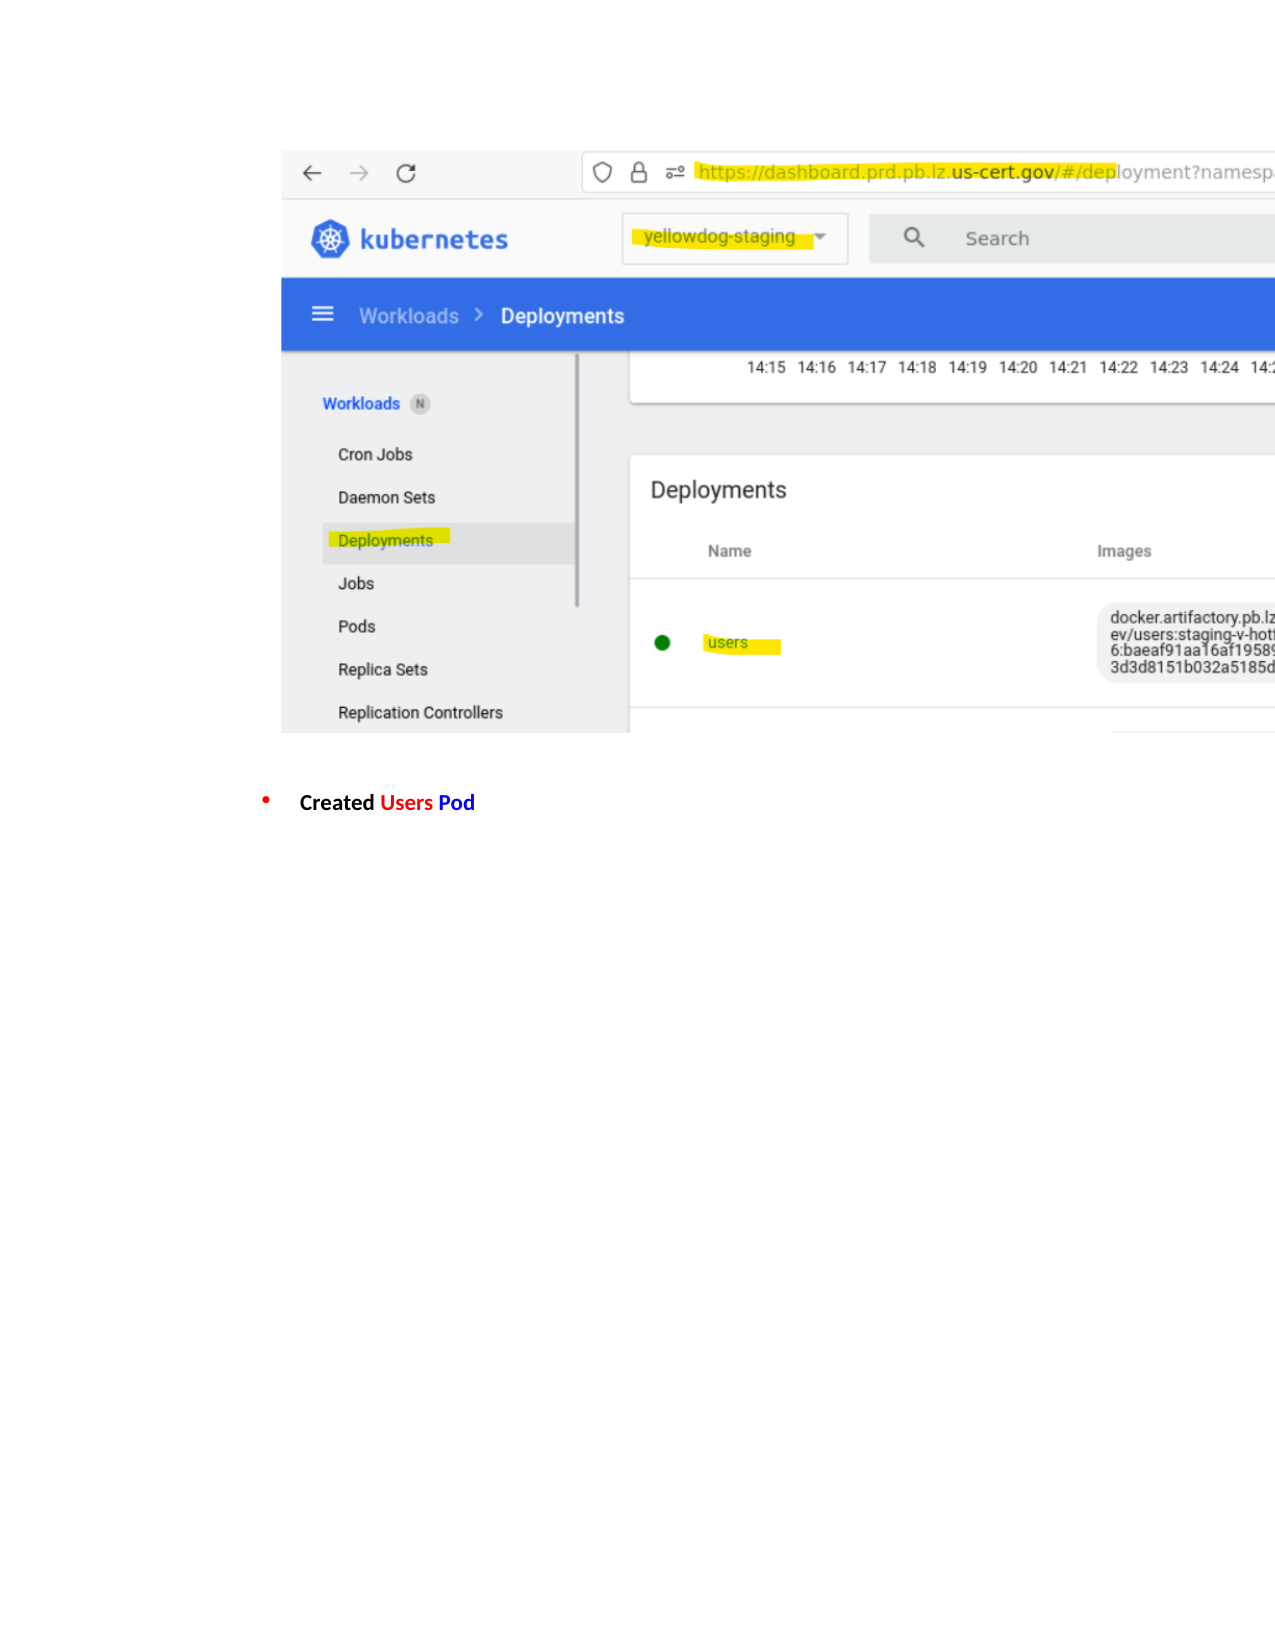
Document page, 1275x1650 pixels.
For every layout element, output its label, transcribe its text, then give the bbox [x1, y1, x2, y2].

list Created Users Pod [262, 788, 1125, 816]
picture [281, 150, 1275, 733]
